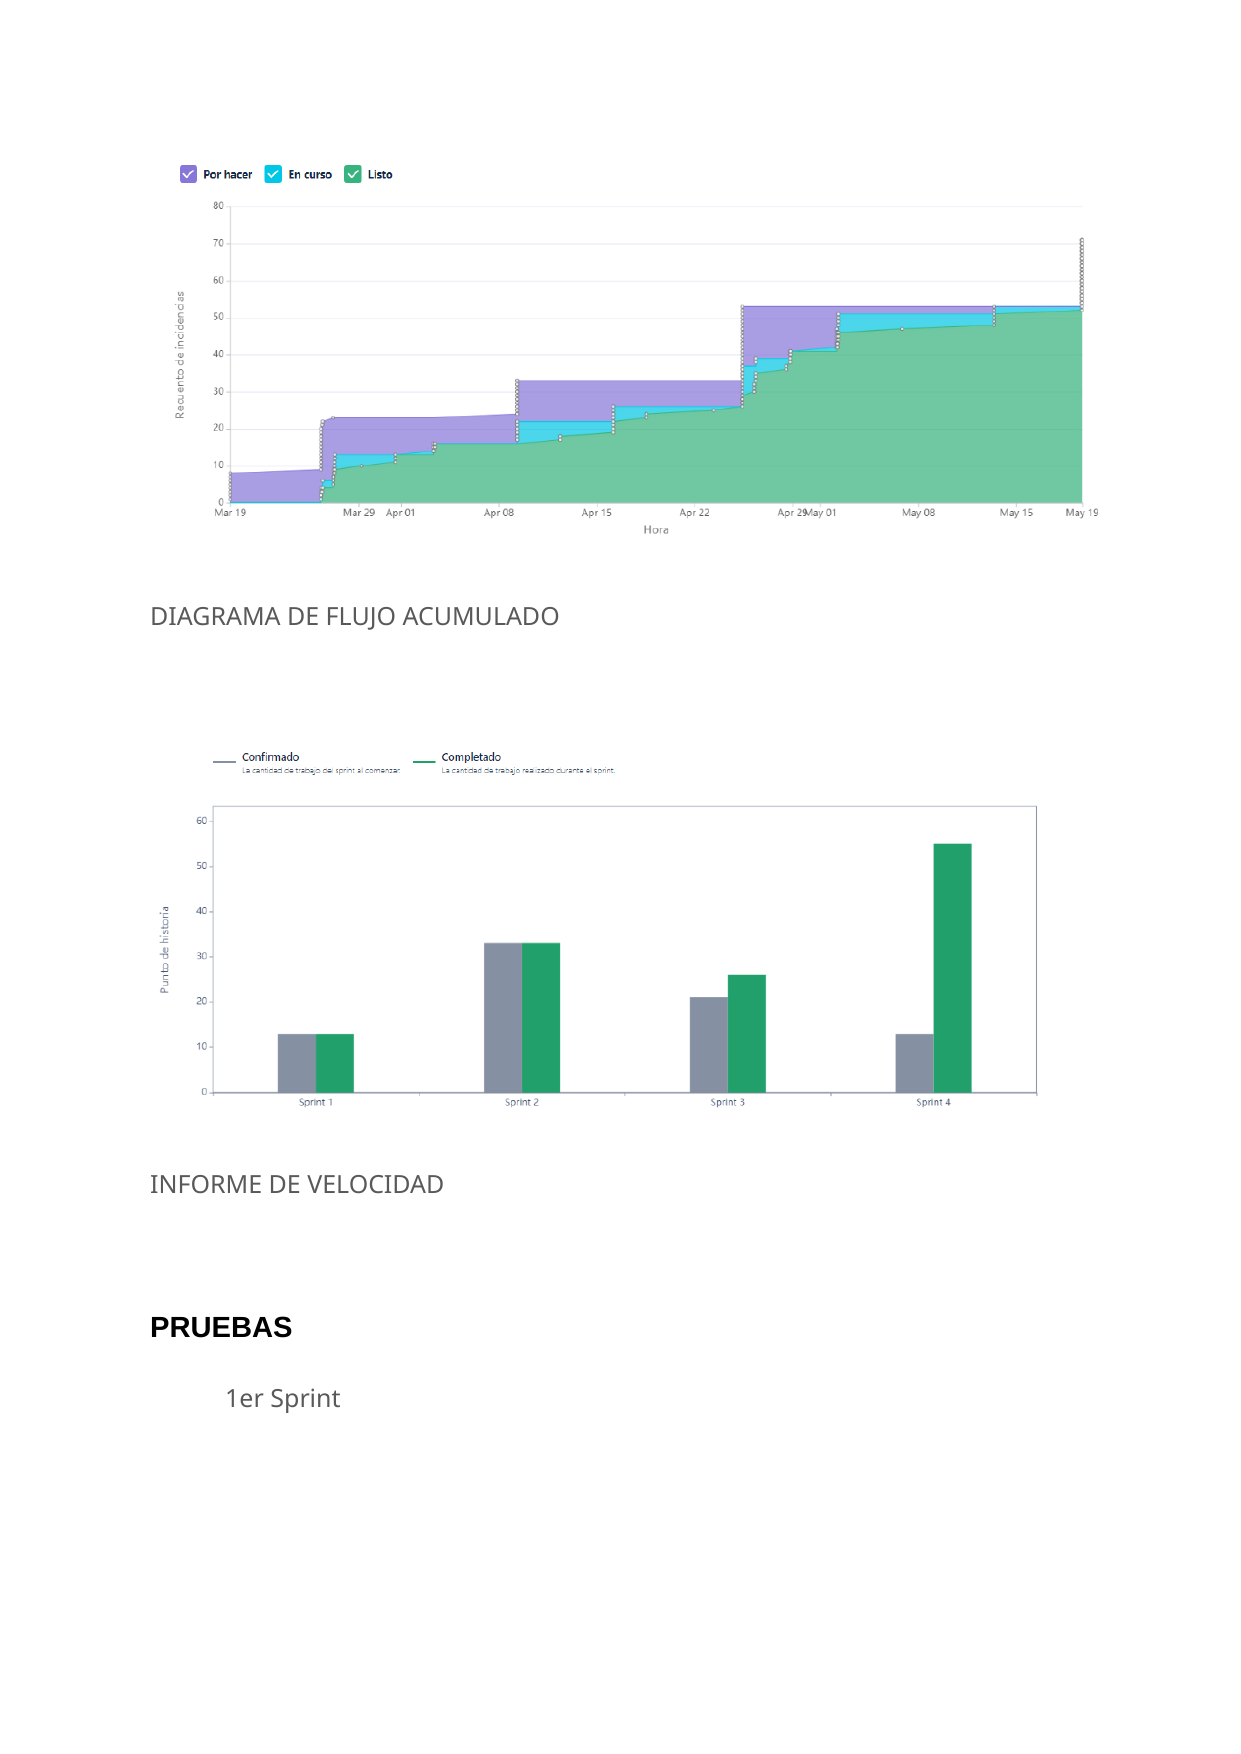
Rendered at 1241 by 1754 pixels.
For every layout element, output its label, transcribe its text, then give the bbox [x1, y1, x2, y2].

text DIAGRAMA DE FLUJO ACUMULADO [150, 599, 1015, 633]
text INFORME DE VELOCIDAD [150, 1167, 1015, 1201]
subtitle Pruebas [150, 1310, 1015, 1343]
text 1er Sprint [225, 1381, 1015, 1415]
picture [150, 150, 1129, 562]
picture [150, 742, 1064, 1130]
